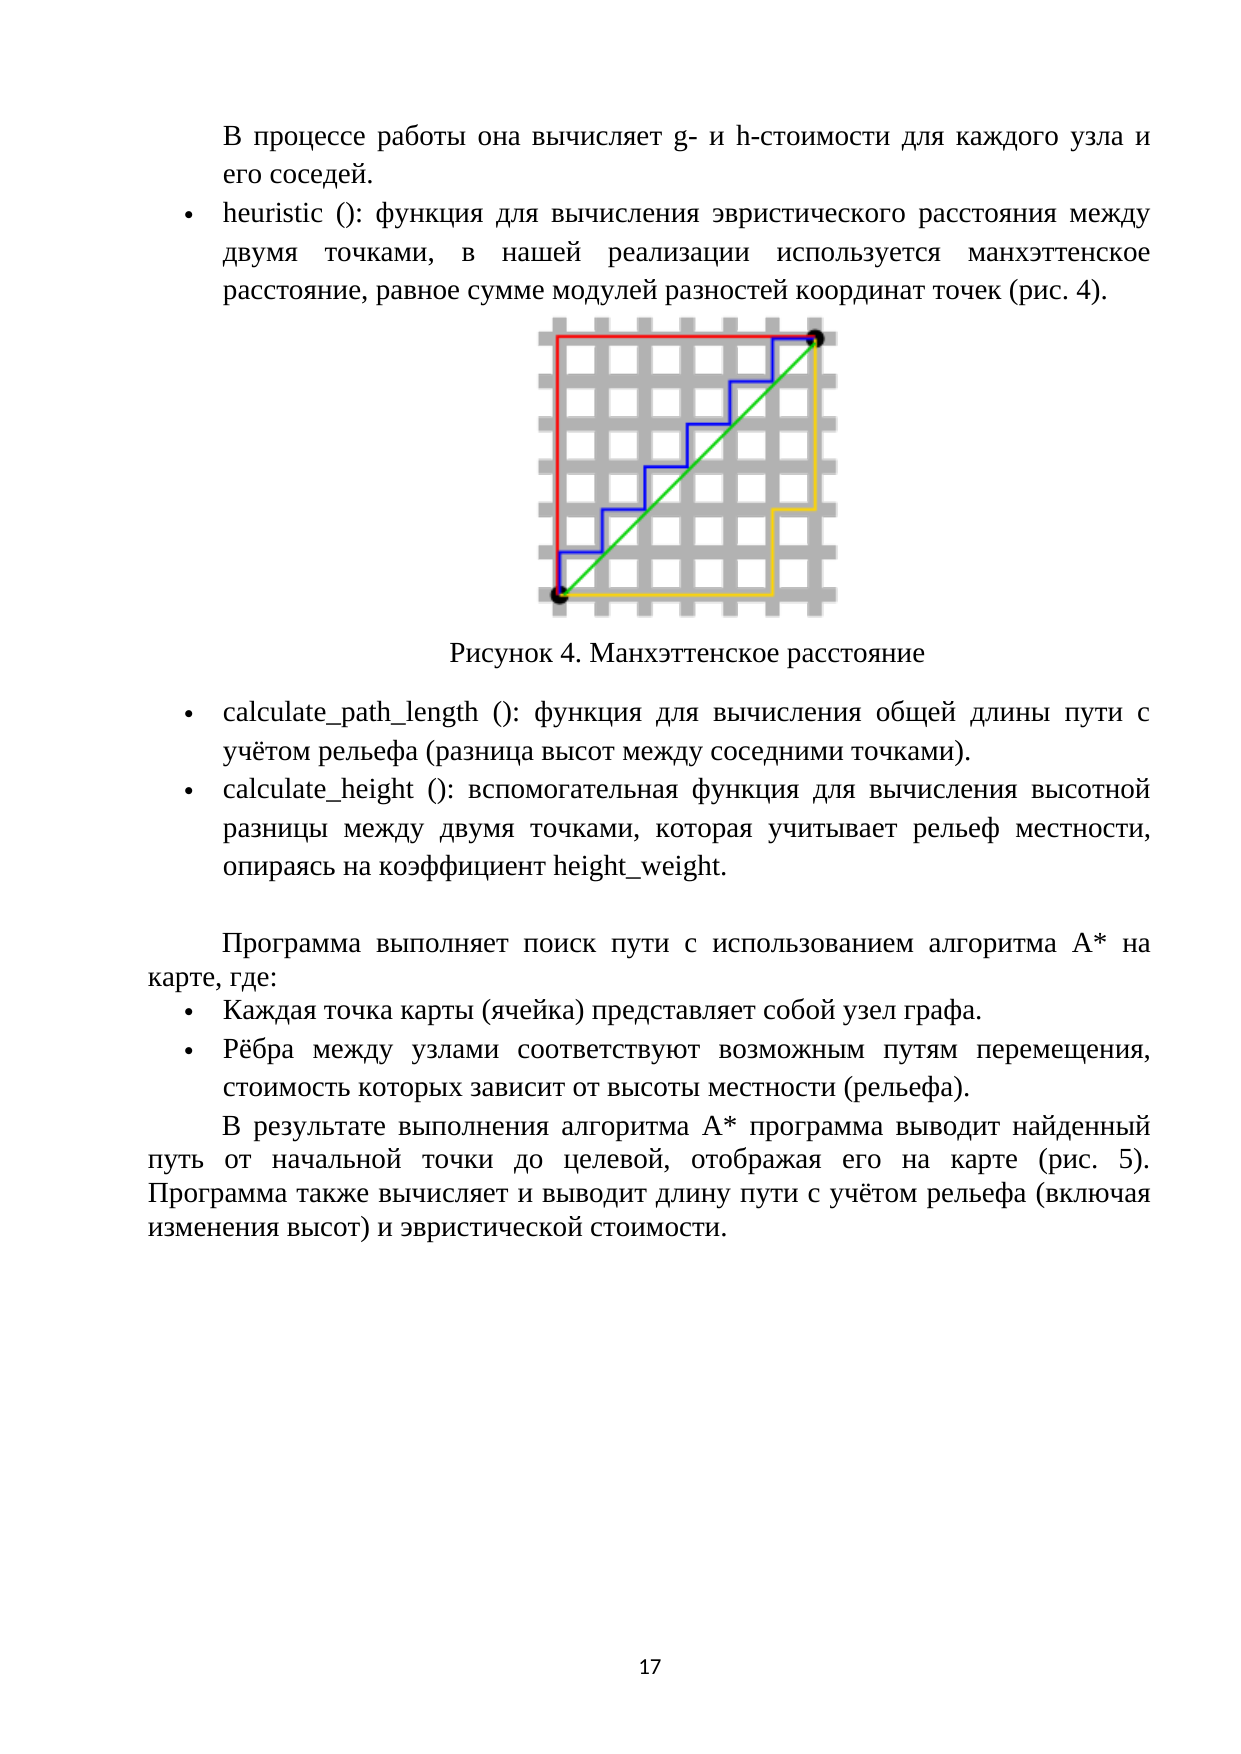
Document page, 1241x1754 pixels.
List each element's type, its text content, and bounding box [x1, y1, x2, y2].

list calculate_path_length (): функция для вычисления общей длины пути с учётом рельефа (разница высот между соседними точками). [185, 694, 1152, 766]
list Рёбра между узлами соответствуют возможным путям перемещения, стоимость которых зависит от высоты местности (рельефа). [185, 1031, 1152, 1103]
list calculate_height (): вспомогательная функция для вычисления высотной разницы между двумя точками, которая учитывает рельеф местности, опираясь на коэффициент height_weight. [185, 771, 1152, 882]
list heuristic (): функция для вычисления эвристического расстояния между двумя точками, в нашей реализации используется манхэттенское расстояние, равное сумме модулей разностей координат точек (рис. 4). [185, 195, 1152, 306]
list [185, 118, 1152, 190]
picture [531, 310, 844, 624]
text Программа выполняет поиск пути с использованием алгоритма A* на карте, где: [148, 925, 1152, 992]
list Каждая точка карты (ячейка) представляет собой узел графа. [185, 992, 1152, 1026]
text В результате выполнения алгоритма A* программа выводит найденный путь от начальной точки до целевой, отображая его на карте (рис. 5). Программа также вычисляет и выводит длину пути с учётом рельефа (включая изменения высот) и эвристической стоимости. [148, 1108, 1152, 1242]
